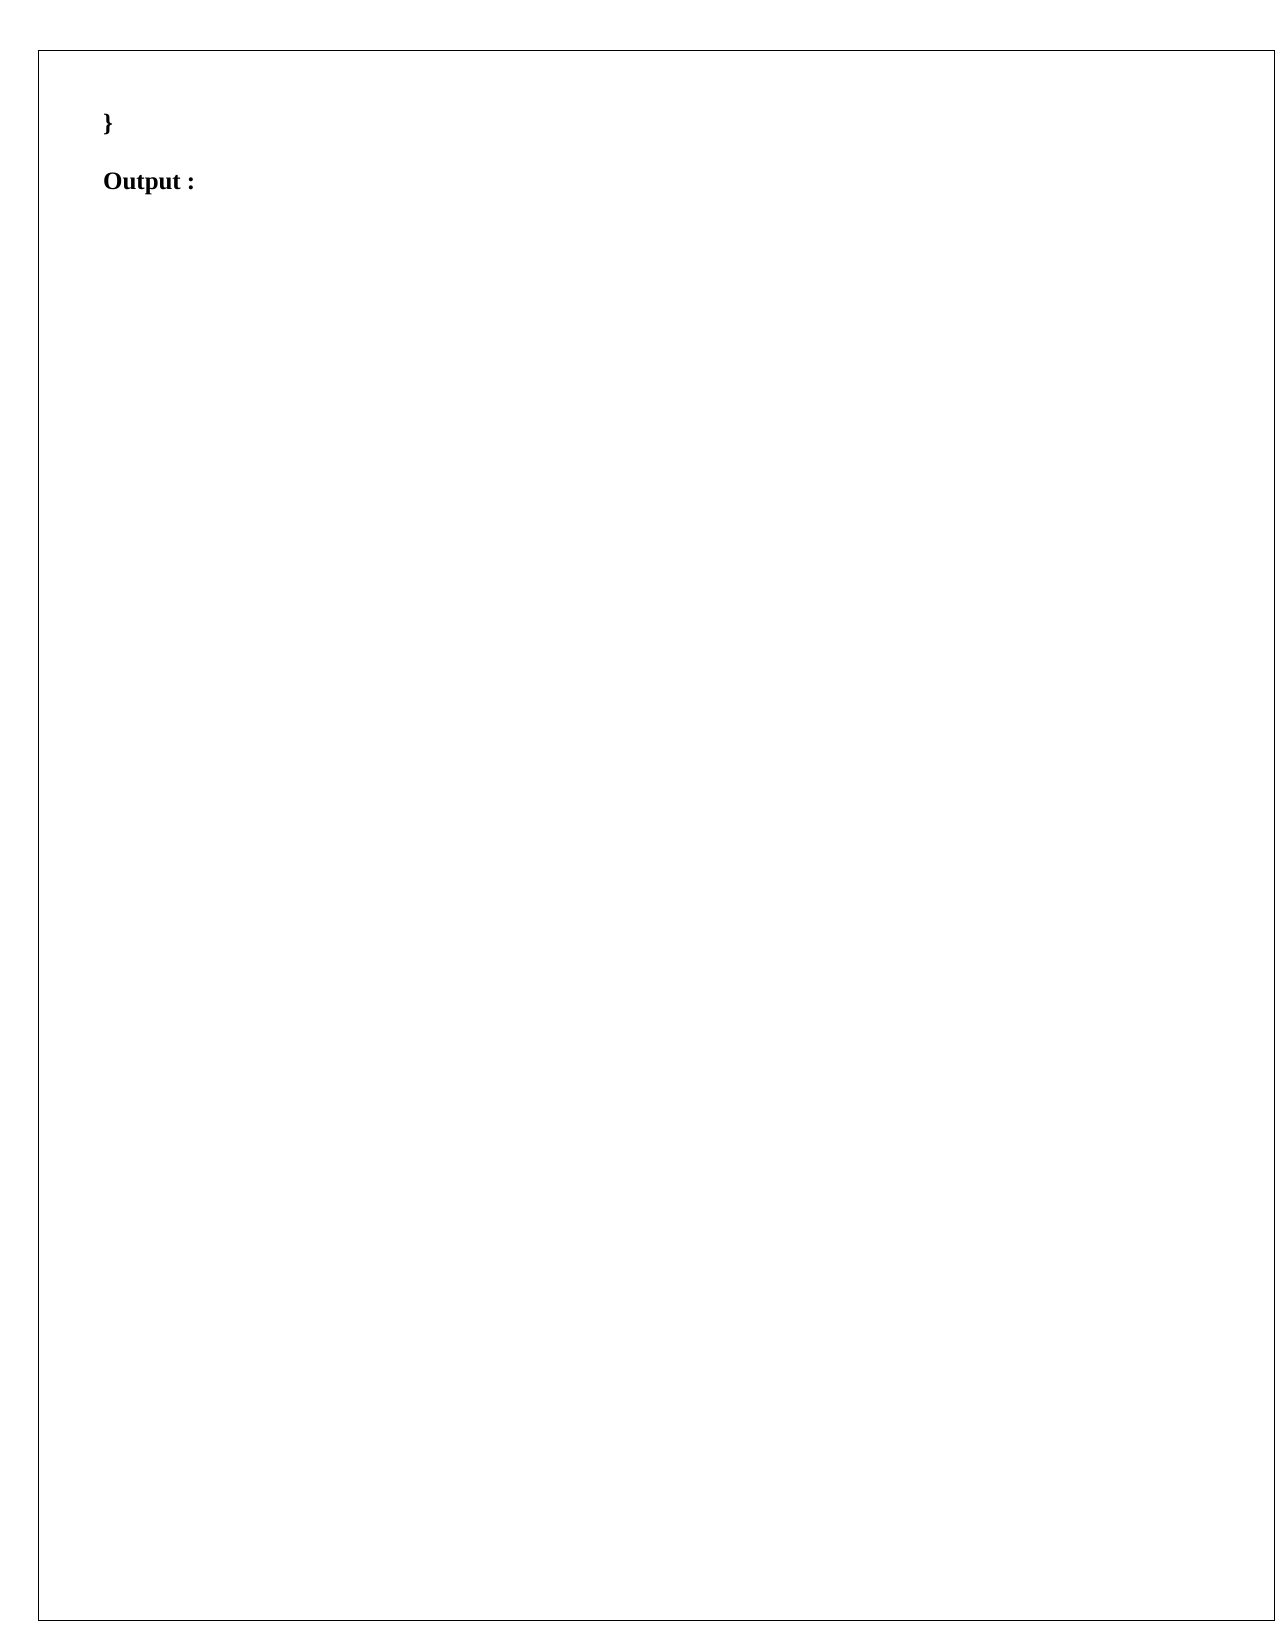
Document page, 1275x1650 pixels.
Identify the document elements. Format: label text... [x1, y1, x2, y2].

list } [103, 108, 1274, 137]
list Output : [103, 166, 1274, 194]
